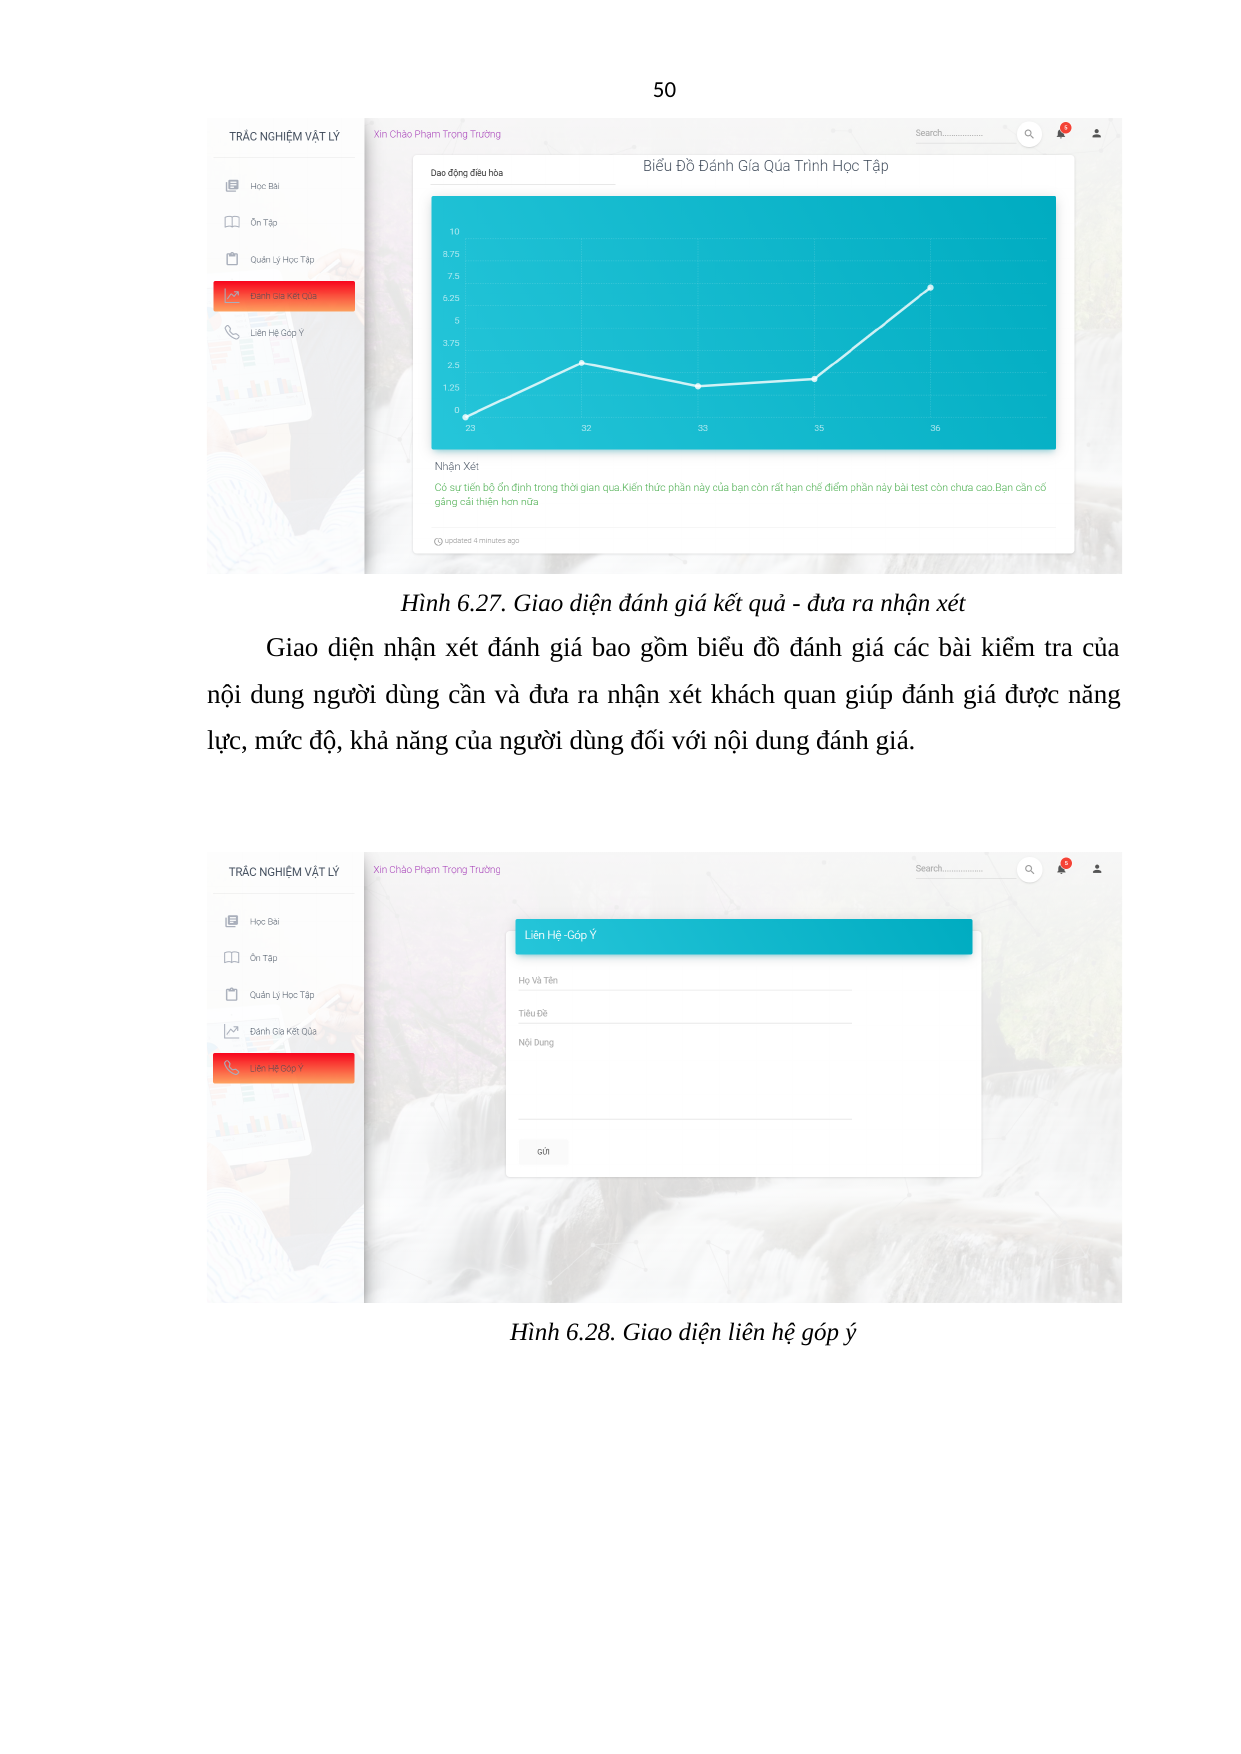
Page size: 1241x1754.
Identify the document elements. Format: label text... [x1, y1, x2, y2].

text Giao diện nhận xét đánh giá bao gồm biểu đồ đánh giá các bài kiểm tra của nội dung người dùng cần và đưa ra nhận xét khách quan giúp đánh giá được năng lực, mức độ, khả năng của người dùng đối với nội dung đánh giá. [207, 631, 1122, 756]
picture [206, 118, 1123, 574]
picture [206, 852, 1123, 1303]
